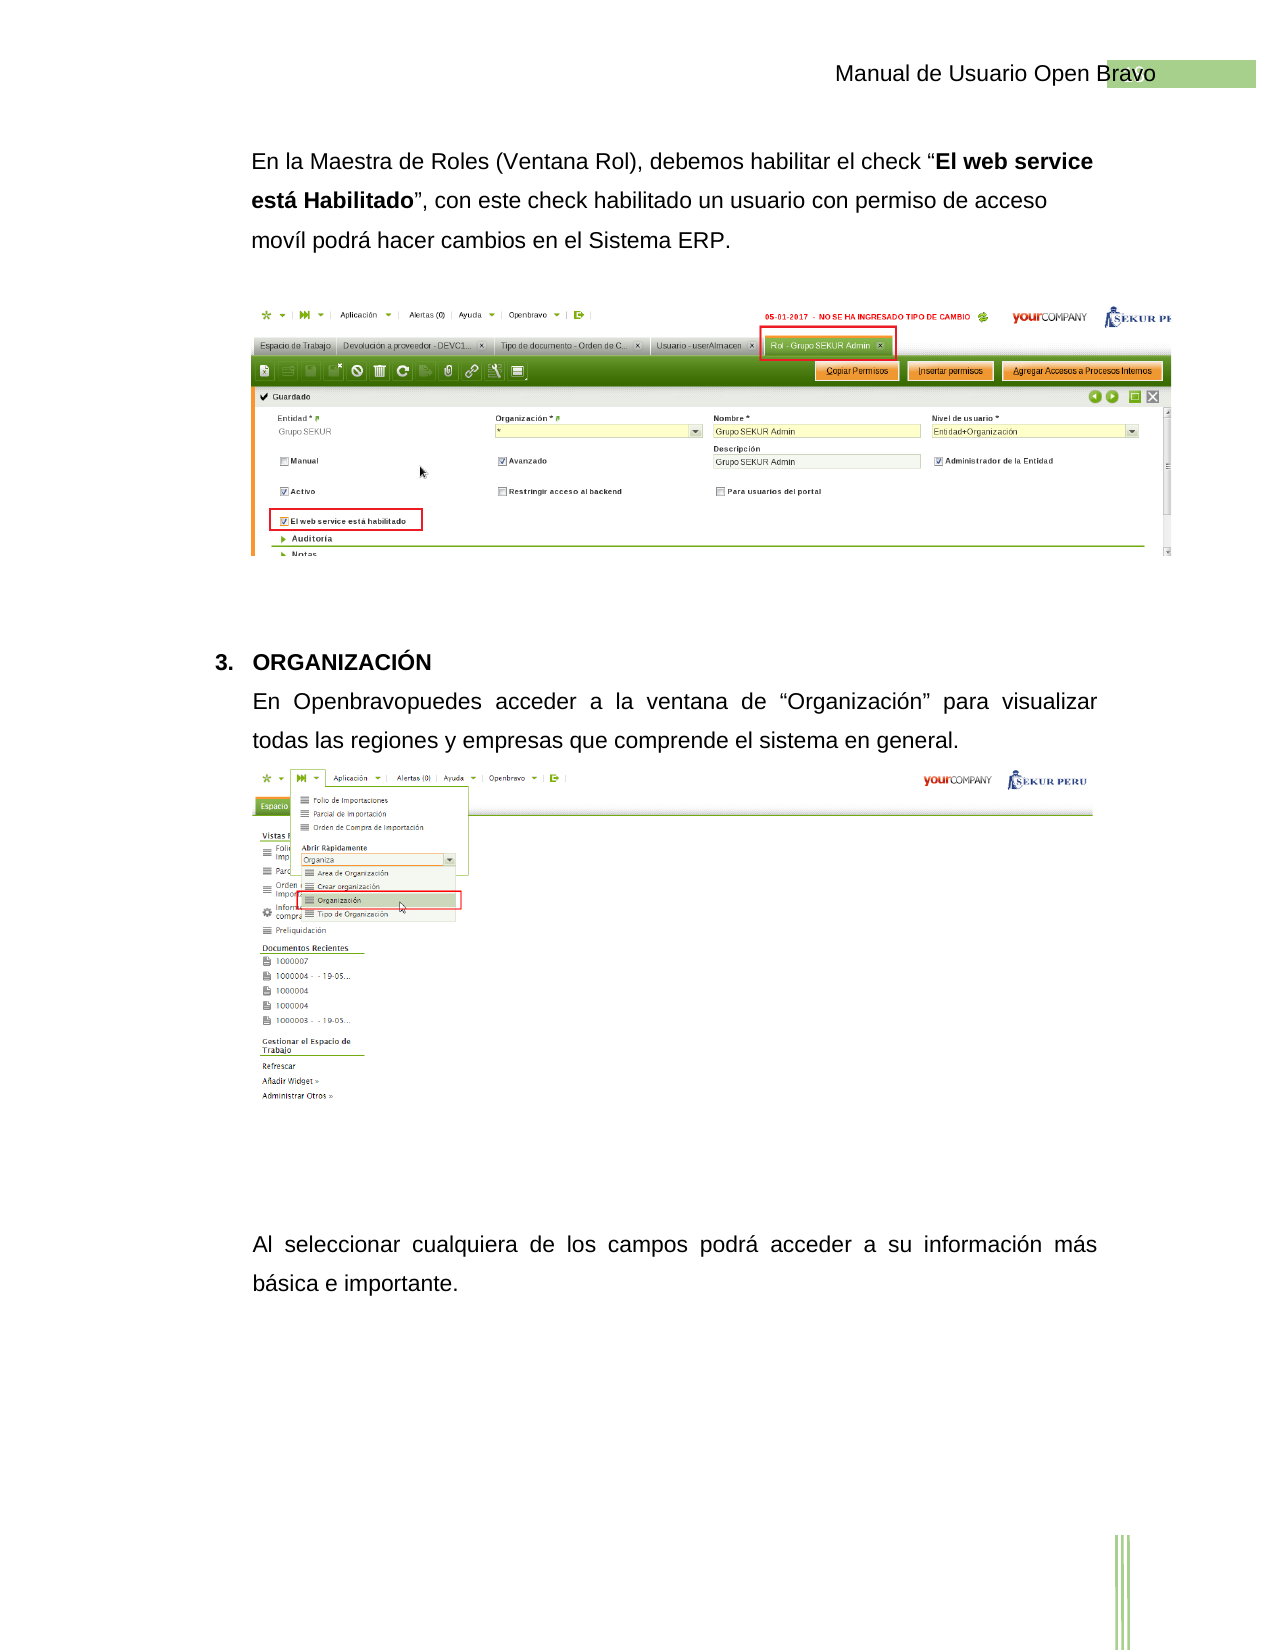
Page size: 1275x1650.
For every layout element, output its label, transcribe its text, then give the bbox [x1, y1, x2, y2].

list Al seleccionar cualquiera de los campos podrá acceder a su información más básica e importante. [252, 1231, 1098, 1297]
picture [251, 305, 1172, 556]
list ORGANIZACIÓN [215, 648, 1098, 675]
picture [252, 767, 1093, 1178]
list En Openbravopuedes acceder a la ventana de “Organización” para visualizar todas las regiones y empresas que comprende el sistema en general. [252, 688, 1098, 754]
text En la Maestra de Roles (Ventana Rol), debemos habilitar el check “El web service está Habilitado”, con este check habilitado un usuario con permiso de acceso movíl podrá hacer cambios en el Sistema ERP. [251, 148, 1098, 253]
